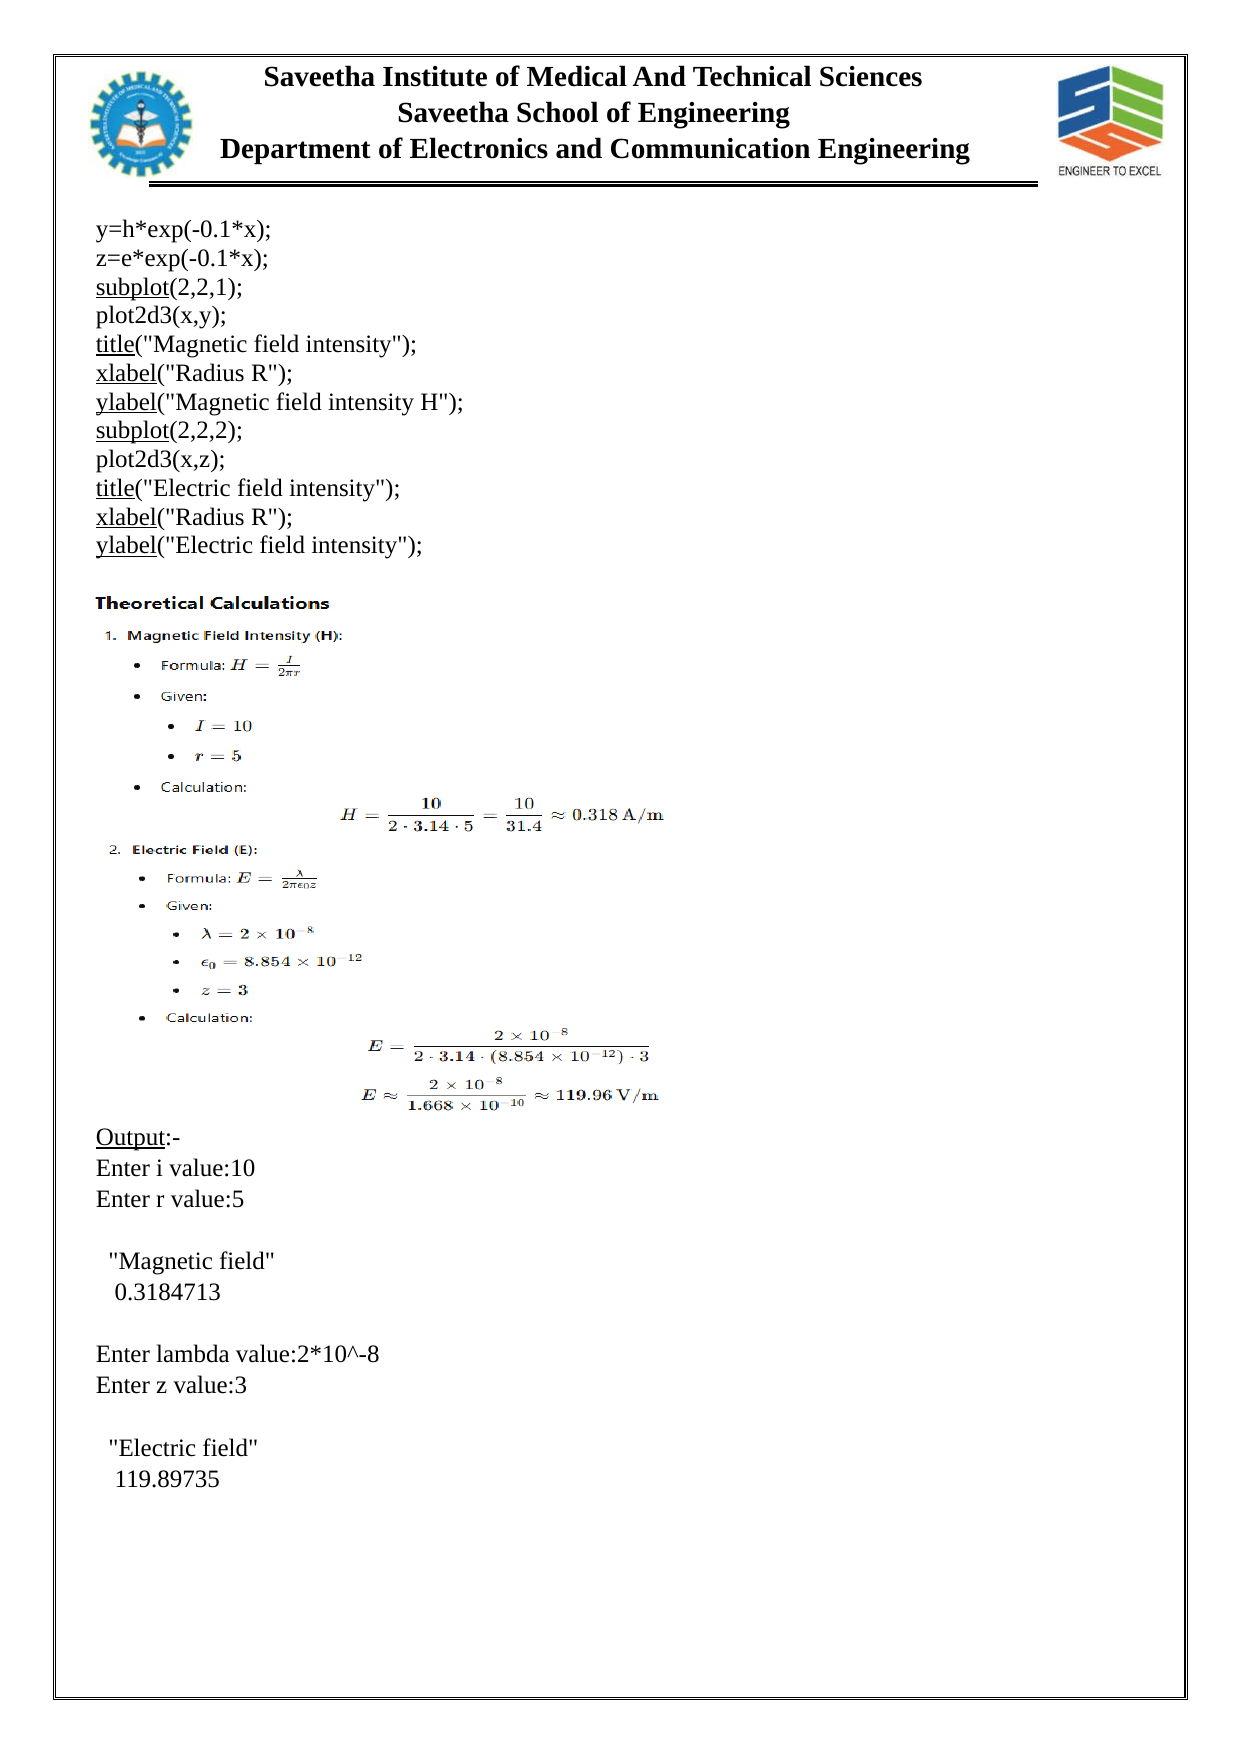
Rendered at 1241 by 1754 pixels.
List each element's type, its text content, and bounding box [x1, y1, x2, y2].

picture [95, 840, 671, 1120]
text subplot(2,2,1); [96, 272, 1158, 301]
text title("Electric field intensity"); [96, 473, 1158, 502]
text plot2d3(x,z); [96, 444, 1158, 473]
text subplot(2,2,2); [96, 416, 1158, 444]
text Output:- [96, 1122, 1158, 1151]
text title("Magnetic field intensity"); [96, 329, 1158, 358]
text "Electric field" [96, 1433, 1158, 1461]
picture [95, 590, 669, 838]
text "Magnetic field" [96, 1246, 1158, 1275]
text Enter z value:3 [96, 1371, 1158, 1399]
text z=e*exp(-0.1*x); [96, 243, 1158, 272]
text Enter lambda value:2*10^-8 [96, 1339, 1158, 1368]
text Enter i value:10 [96, 1153, 1158, 1182]
text xlabel("Radius R"); [96, 502, 1158, 531]
text ylabel("Electric field intensity"); [96, 531, 1158, 559]
text ylabel("Magnetic field intensity H"); [96, 387, 1158, 416]
text 119.89735 [96, 1464, 1158, 1492]
text xlabel("Radius R"); [96, 358, 1158, 387]
text plot2d3(x,y); [96, 301, 1158, 329]
text y=h*exp(-0.1*x); [96, 214, 1158, 243]
picture [88, 70, 197, 179]
text 0.3184713 [96, 1277, 1158, 1306]
picture [1056, 64, 1164, 179]
text Enter r value:5 [96, 1184, 1158, 1213]
